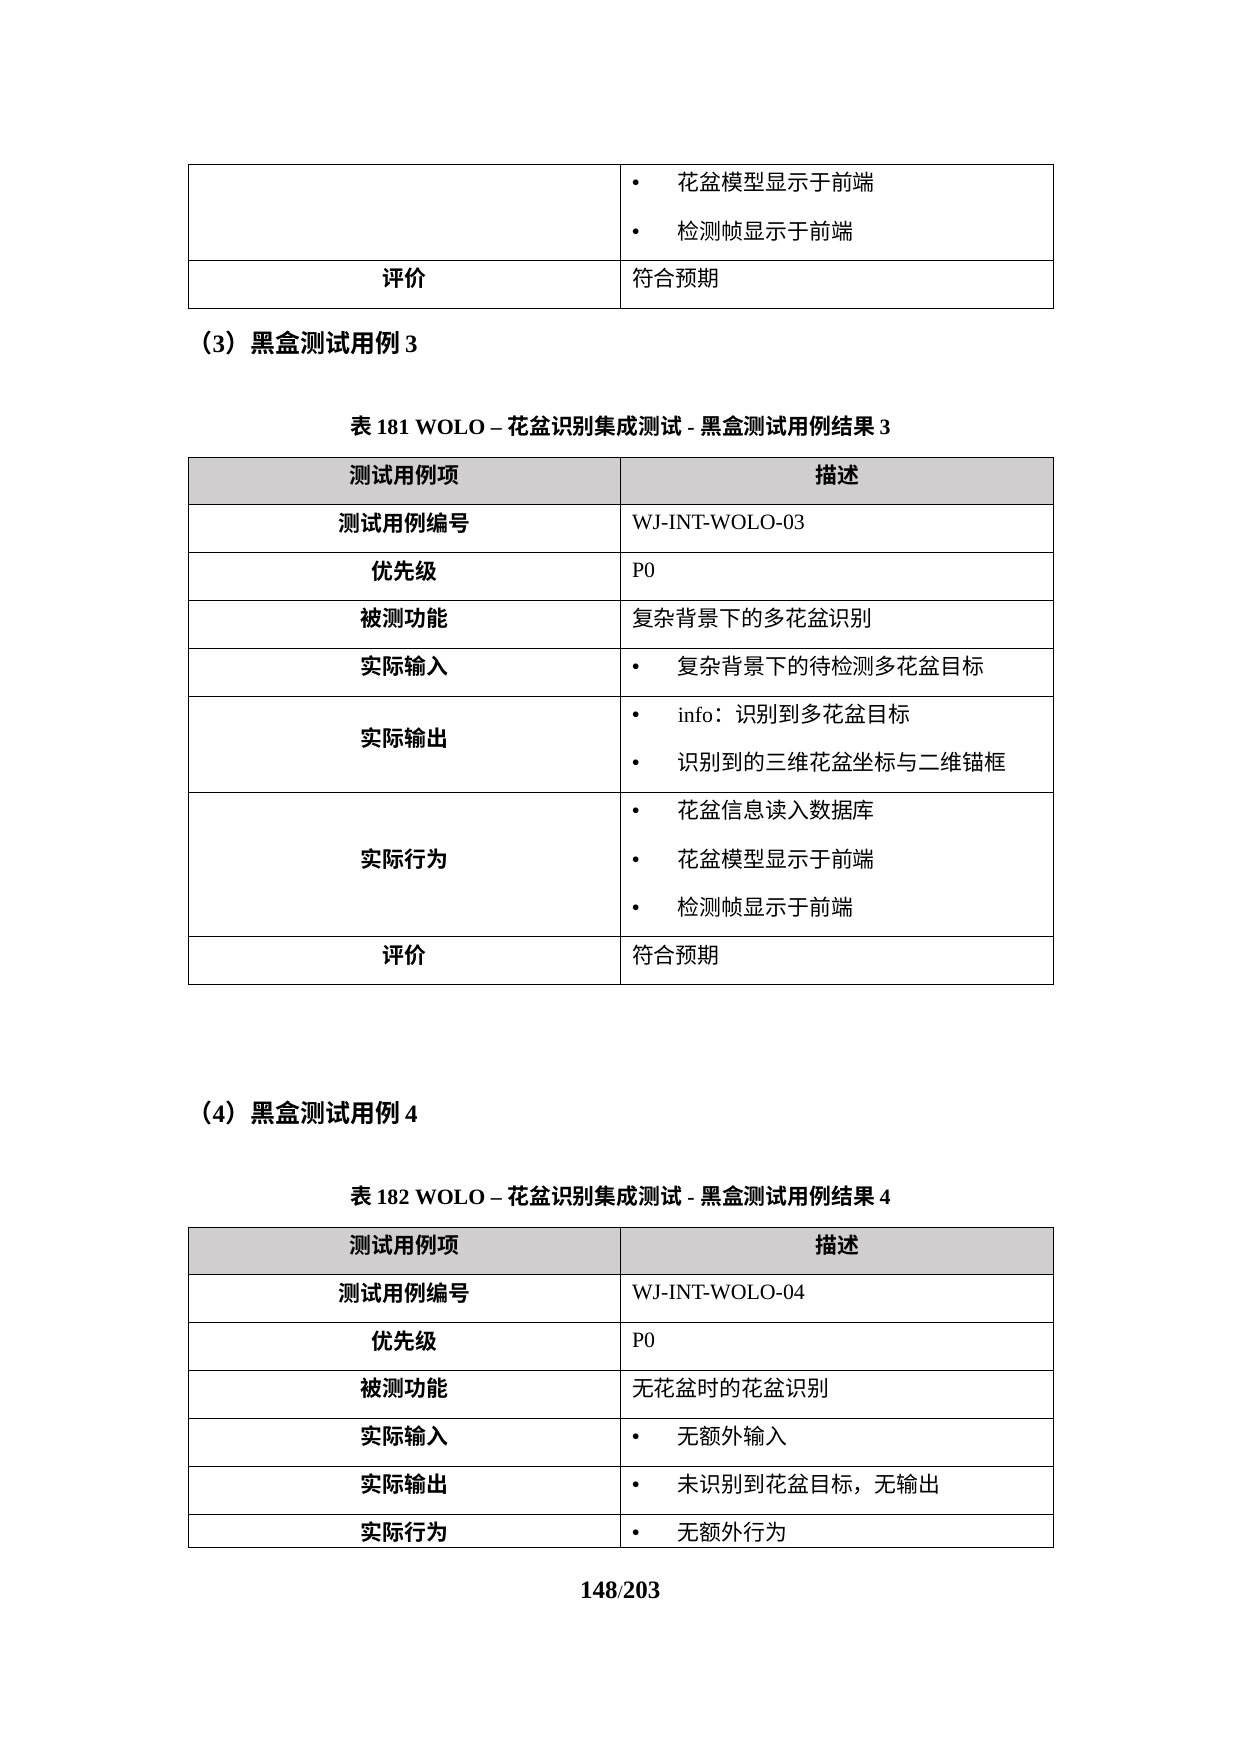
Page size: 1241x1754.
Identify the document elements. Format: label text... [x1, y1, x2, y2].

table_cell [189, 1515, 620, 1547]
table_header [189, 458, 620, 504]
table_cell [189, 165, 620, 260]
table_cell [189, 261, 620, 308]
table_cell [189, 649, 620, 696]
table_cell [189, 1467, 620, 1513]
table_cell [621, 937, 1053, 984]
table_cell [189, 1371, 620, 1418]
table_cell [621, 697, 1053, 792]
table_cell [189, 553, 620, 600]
text （4）黑盒测试用例4 [187, 1079, 1053, 1144]
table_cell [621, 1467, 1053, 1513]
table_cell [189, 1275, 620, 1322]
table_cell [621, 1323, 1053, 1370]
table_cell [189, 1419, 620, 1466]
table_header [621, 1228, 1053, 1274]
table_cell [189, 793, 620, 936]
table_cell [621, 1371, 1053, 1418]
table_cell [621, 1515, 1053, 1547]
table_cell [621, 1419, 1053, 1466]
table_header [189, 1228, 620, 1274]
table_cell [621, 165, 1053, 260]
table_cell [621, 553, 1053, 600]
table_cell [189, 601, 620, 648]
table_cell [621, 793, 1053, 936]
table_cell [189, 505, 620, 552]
text 表182 WOLO – 花盆识别集成测试 - 黑盒测试用例结果4 [187, 1178, 1053, 1211]
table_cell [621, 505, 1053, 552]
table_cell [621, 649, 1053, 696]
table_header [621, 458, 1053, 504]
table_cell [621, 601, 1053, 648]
text （3）黑盒测试用例3 [187, 309, 1053, 374]
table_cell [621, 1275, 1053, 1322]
text 表181 WOLO – 花盆识别集成测试 - 黑盒测试用例结果3 [187, 408, 1053, 441]
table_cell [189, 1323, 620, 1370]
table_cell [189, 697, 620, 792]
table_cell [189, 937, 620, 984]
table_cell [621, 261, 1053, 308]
